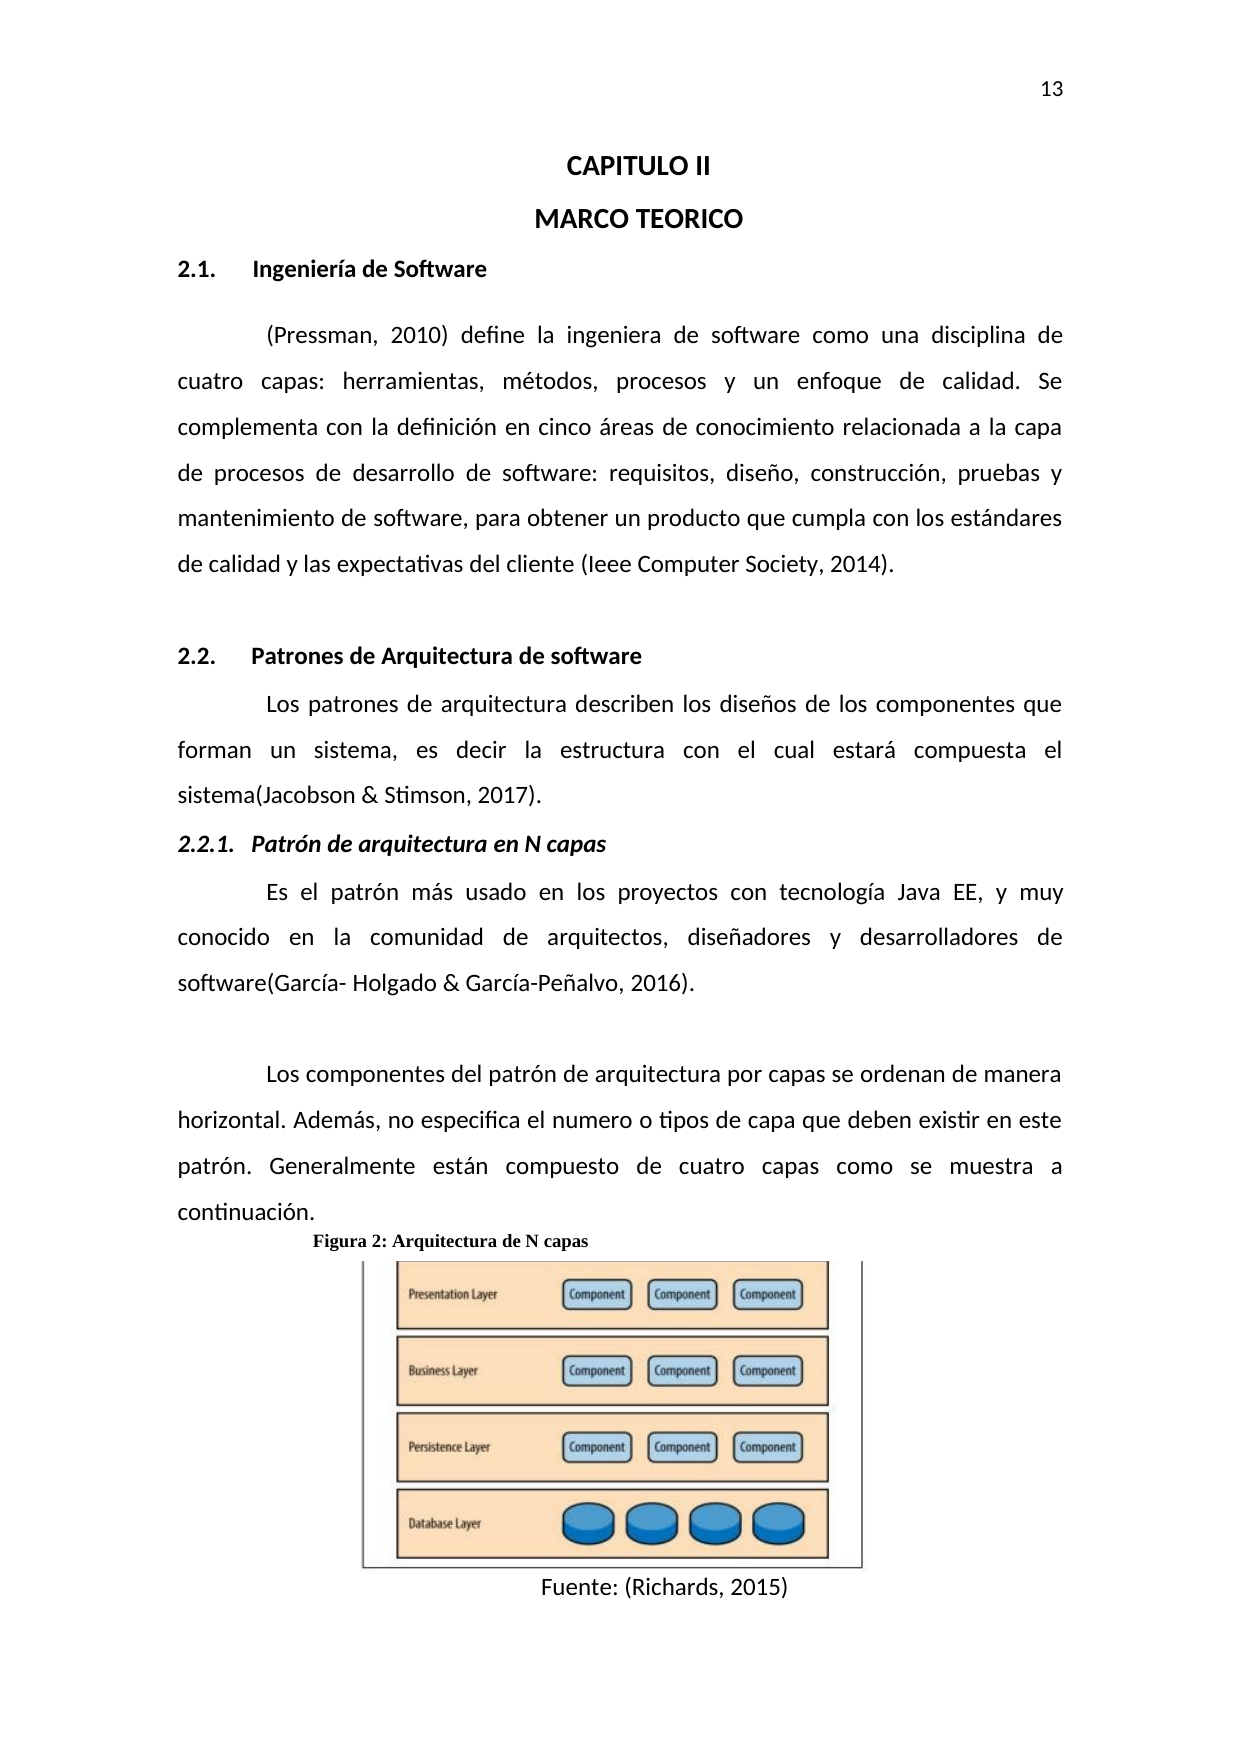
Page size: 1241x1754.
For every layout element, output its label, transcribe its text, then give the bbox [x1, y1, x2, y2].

text Los patrones de arquitectura describen los diseños de los componentes que forman un sistema, es decir la estructura con el cual estará compuesta el sistema(Jacobson & Stimson, 2017). [177, 688, 1063, 810]
subtitle Patrón de arquitectura en N capas [177, 828, 1186, 858]
text Los componentes del patrón de arquitectura por capas se ordenan de manera horizontal. Además, no especifica el numero o tipos de capa que deben existir en este patrón. Generalmente están compuesto de cuatro capas como se muestra a continuación. [177, 1058, 1063, 1226]
text Fuente: (Richards, 2015) [265, 1571, 1064, 1602]
text CAPITULO II MARCO TEORICO [534, 147, 744, 236]
subtitle Patrones de Arquitectura de software [177, 640, 1186, 670]
picture [359, 1262, 868, 1571]
subtitle Ingeniería de Software [177, 253, 488, 284]
text (Pressman, 2010) define la ingeniera de software como una disciplina de cuatro capas: herramientas, métodos, procesos y un enfoque de calidad. Se complementa con la definición en cinco áreas de conocimiento relacionada a la capa de procesos de desarrollo de software: requisitos, diseño, construcción, pruebas y mantenimiento de software, para obtener un producto que cumpla con los estándares de calidad y las expectativas del cliente (Ieee Computer Society, 2014). [177, 319, 1063, 579]
text Es el patrón más usado en los proyectos con tecnología Java EE, y muy conocido en la comunidad de arquitectos, diseñadores y desarrolladores de software(García- Holgado & García-Peñalvo, 2016). [177, 876, 1063, 998]
